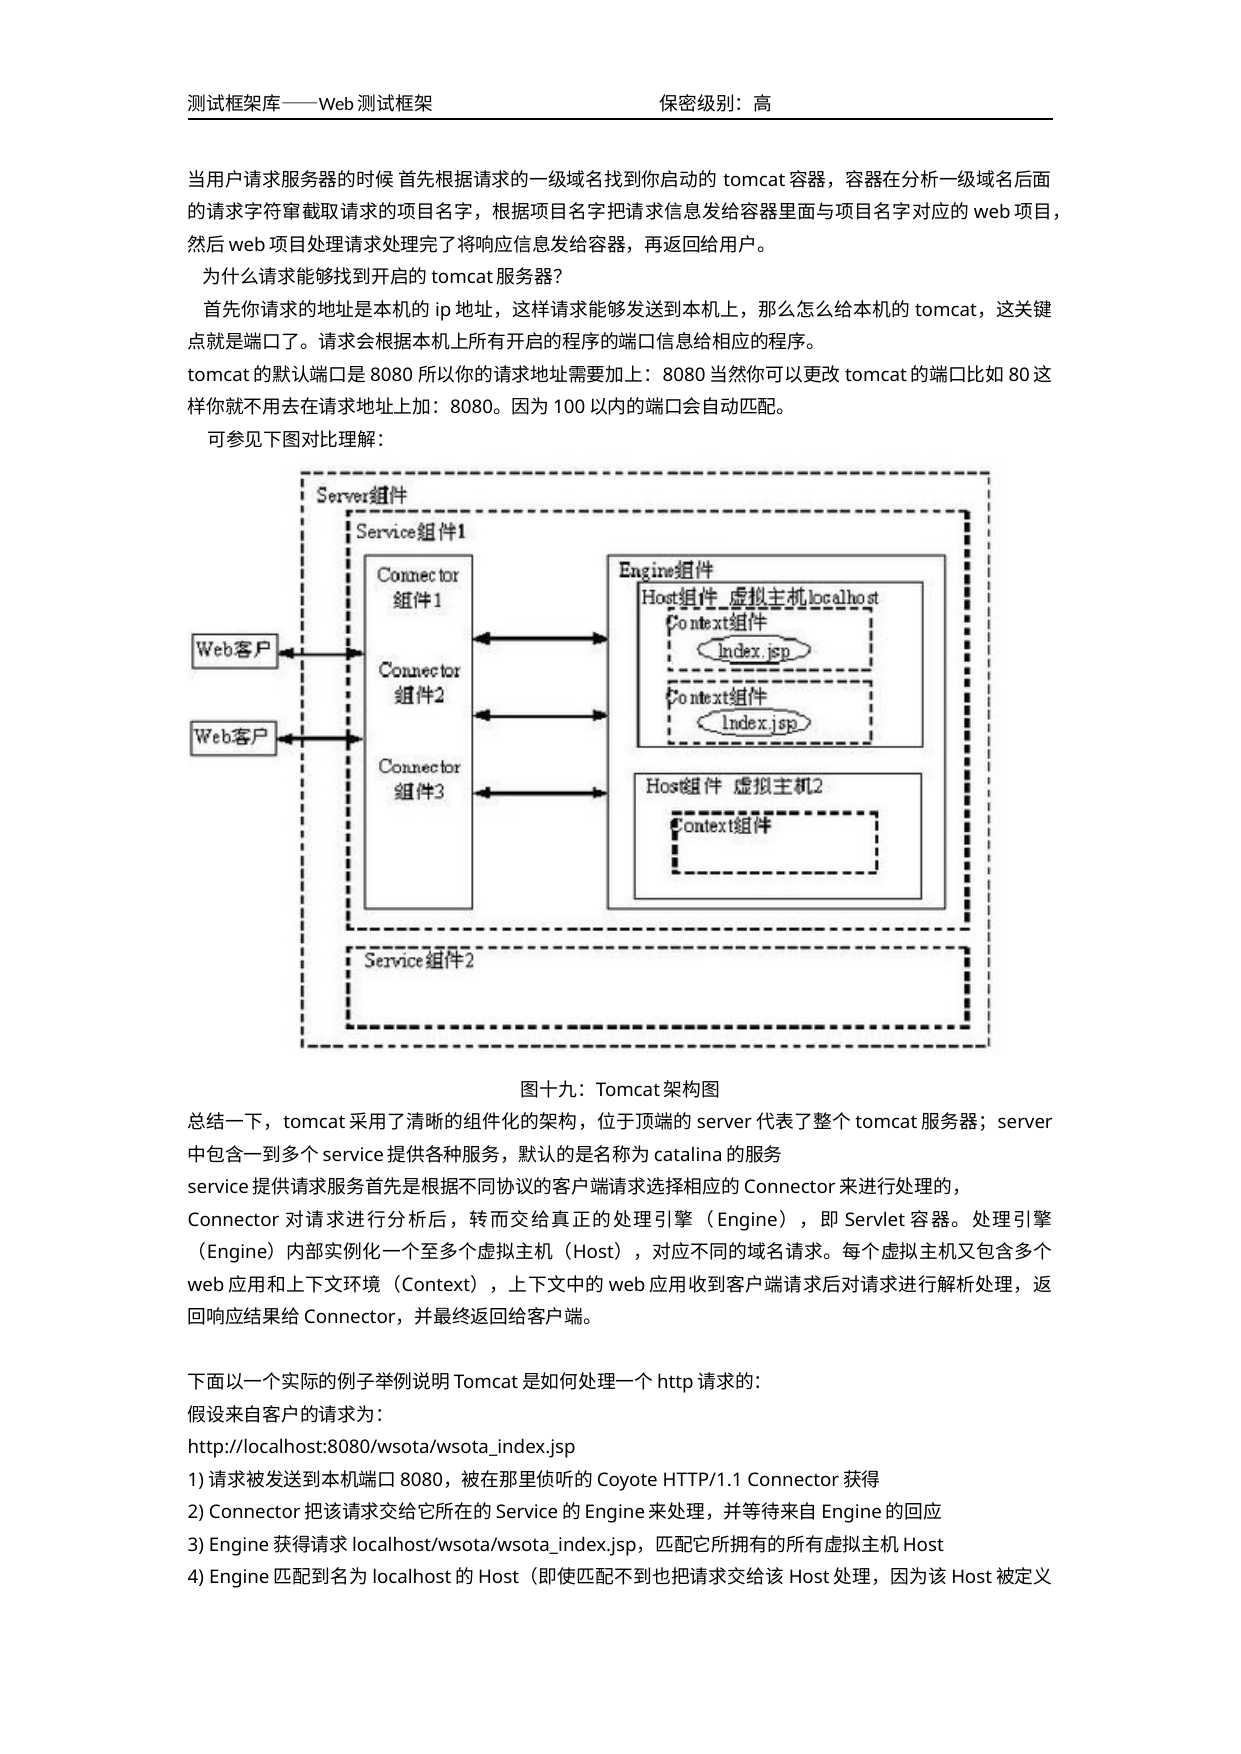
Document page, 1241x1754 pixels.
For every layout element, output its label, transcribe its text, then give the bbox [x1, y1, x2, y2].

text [187, 1559, 1053, 1592]
text 为什么请求能够找到开启的tomcat服务器？ [187, 259, 1053, 292]
text 3) Engine获得请求localhost/wsota/wsota_index.jsp，匹配它所拥有的所有虚拟主机Host [187, 1527, 1053, 1559]
text 假设来自客户的请求为： [187, 1397, 1053, 1429]
text 当用户请求服务器的时候 首先根据请求的一级域名找到你启动的tomcat容器，容器在分析一级域名后面的请求字符窜截取请求的项目名字，根据项目名字把请求信息发给容器里面与项目名字对应的web项目，然后web项目处理请求处理完了将响应信息发给容器，再返回给用户。 [187, 162, 1053, 259]
text tomcat的默认端口是8080 所以你的请求地址需要加上：8080当然你可以更改tomcat的端口比如80这样你就不用去在请求地址上加：8080。因为100以内的端口会自动匹配。 [187, 357, 1053, 422]
text 首先你请求的地址是本机的ip地址，这样请求能够发送到本机上，那么怎么给本机的tomcat，这关键点就是端口了。请求会根据本机上所有开启的程序的端口信息给相应的程序。 [187, 292, 1053, 357]
picture [187, 454, 1010, 1064]
text 可参见下图对比理解： [187, 422, 1053, 454]
text 图十九：Tomcat架构图 [187, 1072, 1053, 1104]
text 2) Connector把该请求交给它所在的Service的Engine来处理，并等待来自Engine的回应 [187, 1494, 1053, 1527]
text Connector对请求进行分析后，转而交给真正的处理引擎（Engine），即Servlet容器。处理引擎（Engine）内部实例化一个至多个虚拟主机（Host），对应不同的域名请求。每个虚拟主机又包含多个web应用和上下文环境（Context），上下文中的web应用收到客户端请求后对请求进行解析处理，返回响应结果给Connector，并最终返回给客户端。 [187, 1202, 1053, 1332]
text http://localhost:8080/wsota/wsota_index.jsp [187, 1429, 1053, 1462]
text 总结一下，tomcat采用了清晰的组件化的架构，位于顶端的server代表了整个tomcat服务器；server中包含一到多个service提供各种服务，默认的是名称为catalina的服务 [187, 1104, 1053, 1169]
text 1) 请求被发送到本机端口8080，被在那里侦听的Coyote HTTP/1.1 Connector获得 [187, 1462, 1053, 1494]
text service提供请求服务首先是根据不同协议的客户端请求选择相应的Connector来进行处理的， [187, 1169, 1053, 1202]
text 下面以一个实际的例子举例说明Tomcat是如何处理一个http请求的： [187, 1364, 1053, 1397]
